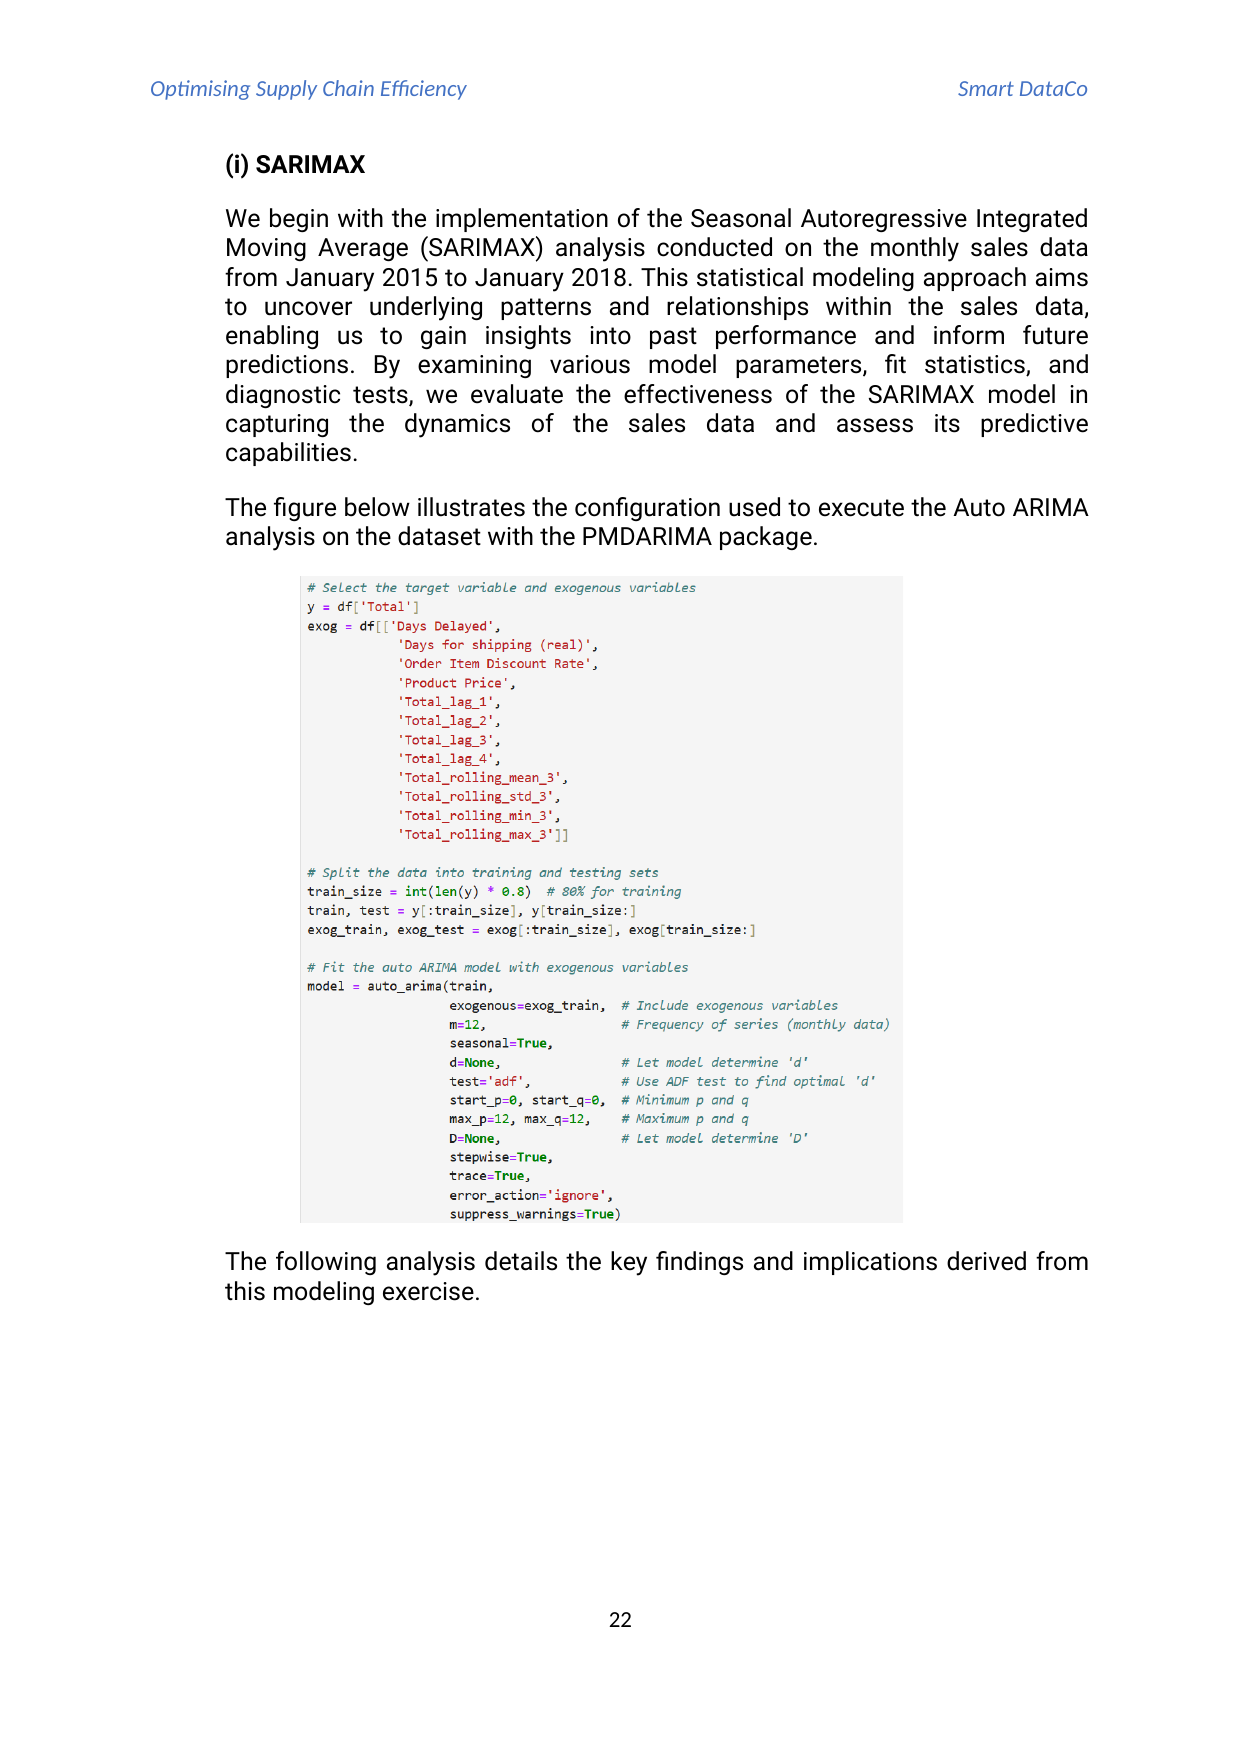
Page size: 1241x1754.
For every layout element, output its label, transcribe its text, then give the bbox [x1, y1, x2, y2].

text The following analysis details the key findings and implications derived from this modeling exercise. [225, 1247, 1090, 1306]
picture [300, 576, 904, 1223]
text (i) SARIMAX [225, 150, 1090, 179]
text The figure below illustrates the configuration used to execute the Auto ARIMA analysis on the dataset with the PMDARIMA package. [225, 493, 1090, 551]
text We begin with the implementation of the Seasonal Autoregressive Integrated Moving Average (SARIMAX) analysis conducted on the monthly sales data from January 2015 to January 2018. This statistical modeling approach aims to uncover underlying patterns and relationships within the sales data, enabling us to gain insights into past performance and inform future predictions. By examining various model parameters, fit statistics, and diagnostic tests, we evaluate the effectiveness of the SARIMAX model in capturing the dynamics of the sales data and assess its predictive capabilities. [225, 204, 1090, 468]
